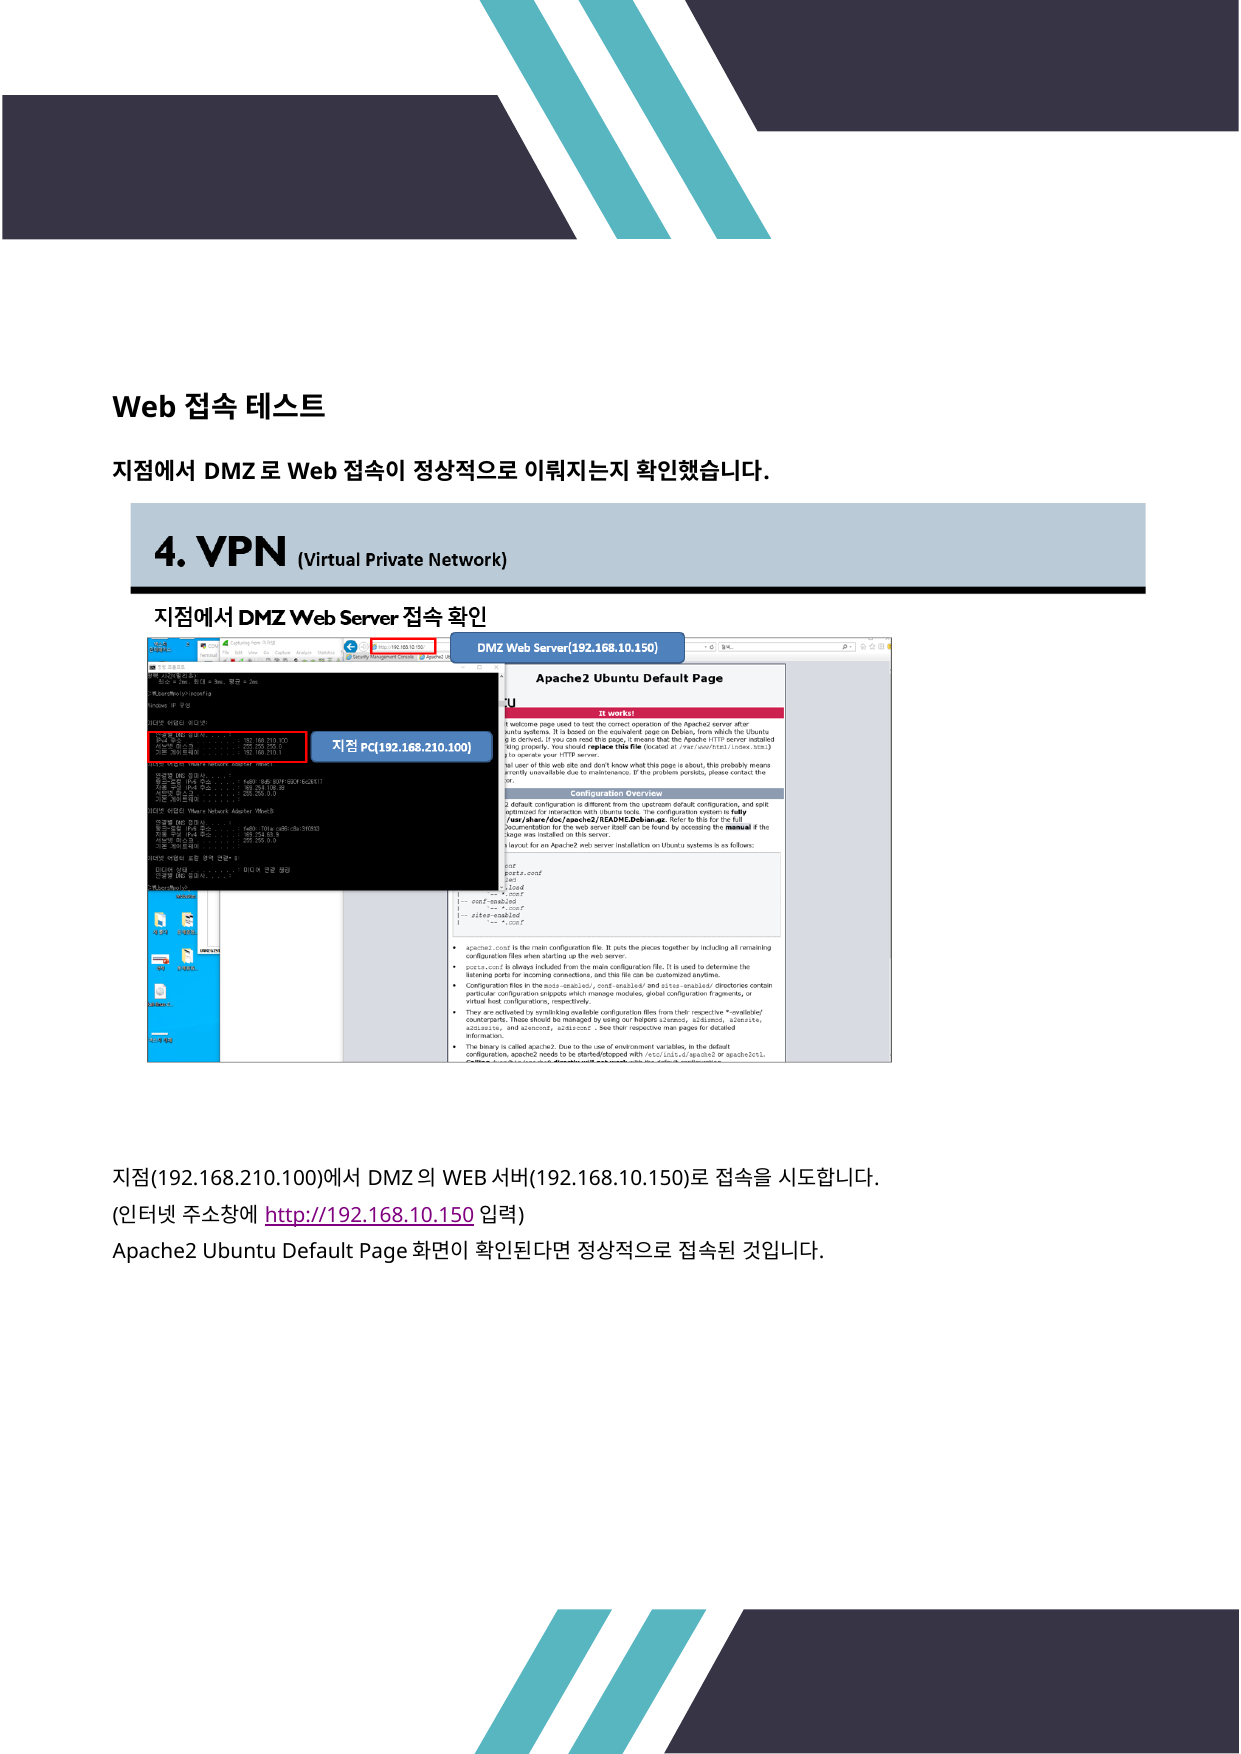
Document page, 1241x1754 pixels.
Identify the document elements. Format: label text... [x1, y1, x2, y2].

text Apache2 Ubuntu Default Page화면이 확인된다면 정상적으로 접속된 것입니다. [112, 1234, 1128, 1265]
text Web 접속 테스트 [112, 383, 1128, 426]
text 지점에서 DMZ로 Web 접속이 정상적으로 이뤄지는지 확인했습니다. [112, 453, 1128, 486]
picture [130, 503, 1146, 1077]
text (인터넷 주소창에 http://192.168.10.150 입력) [112, 1198, 1128, 1228]
text 지점(192.168.210.100)에서 DMZ의 WEB서버(192.168.10.150)로 접속을 시도합니다. [112, 1162, 1128, 1192]
